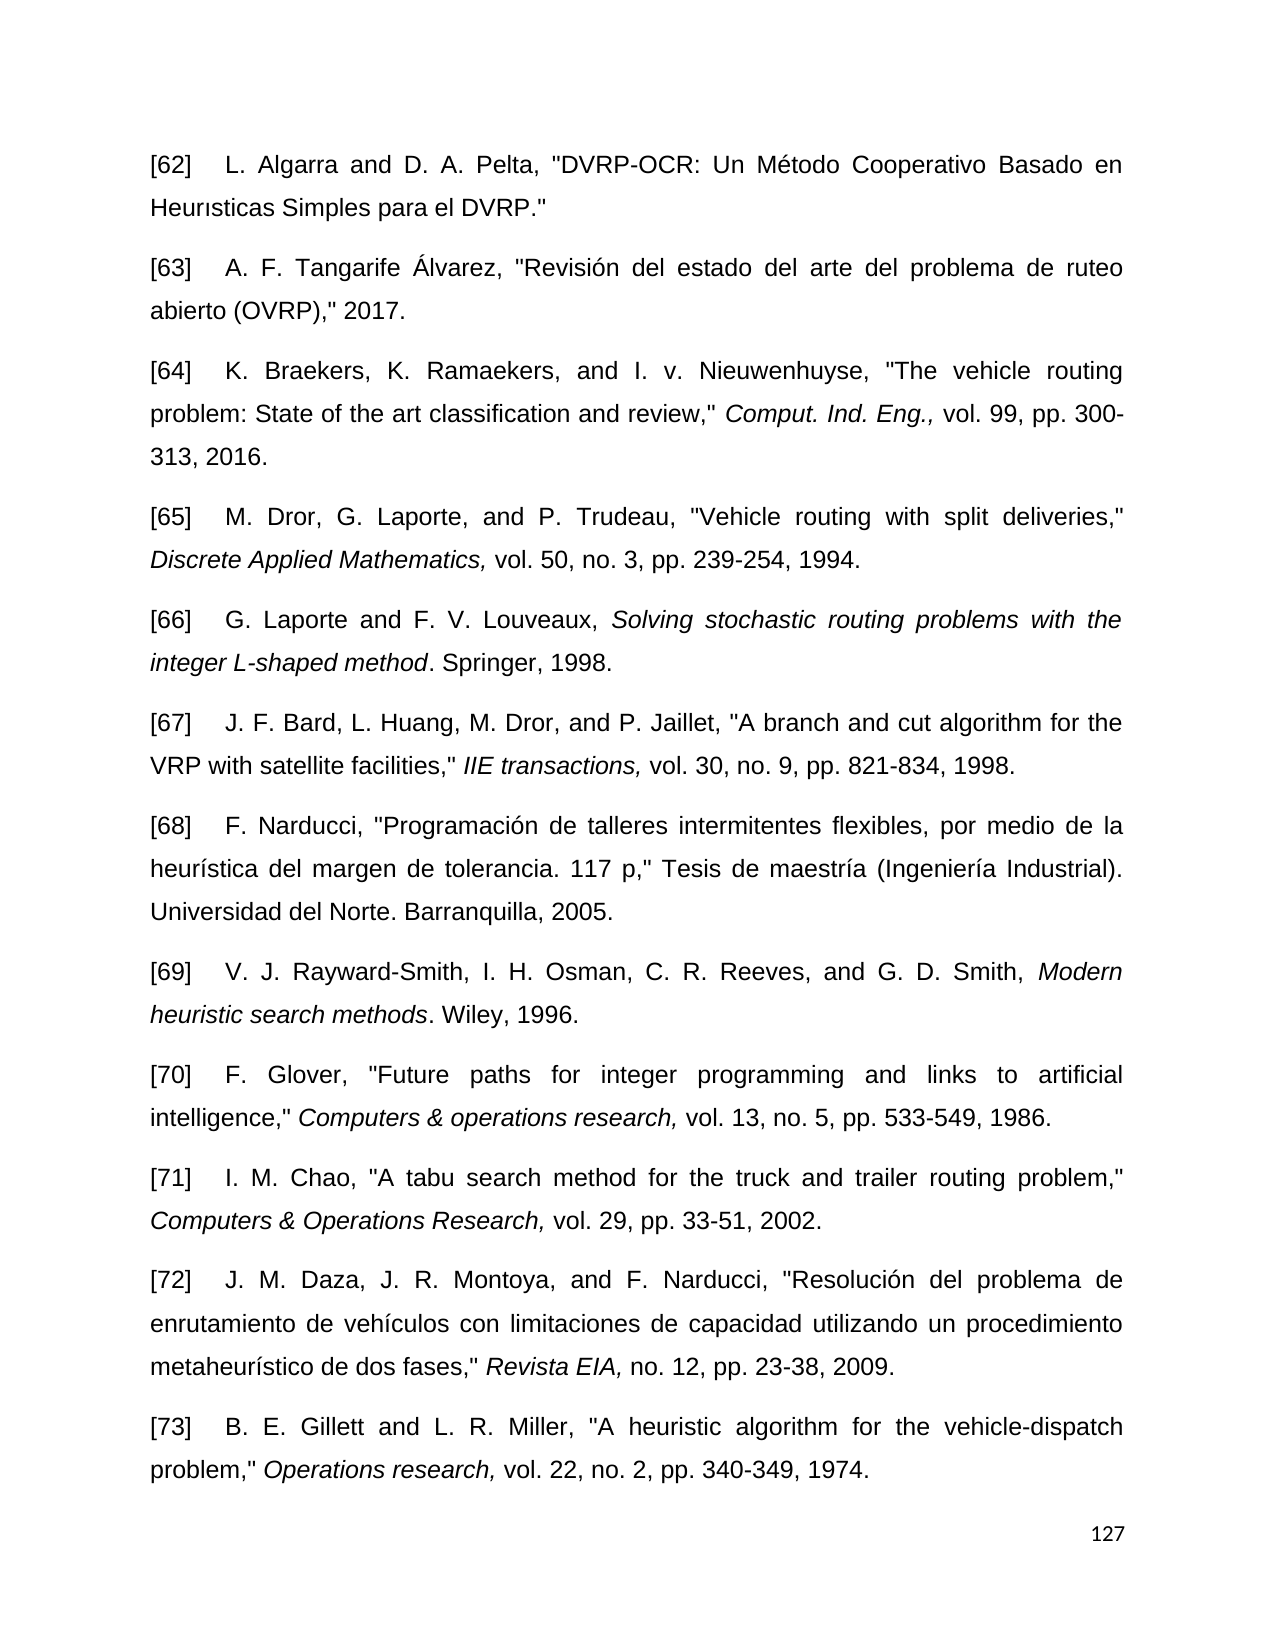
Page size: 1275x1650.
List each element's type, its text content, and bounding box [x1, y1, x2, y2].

text [72] J. M. Daza, J. R. Montoya, and F. Narducci, "Resolución del problema de enrutamiento de vehículos con limitaciones de capacidad utilizando un procedimiento metaheurístico de dos fases," Revista EIA, no. 12, pp. 23-38, 2009. [150, 1265, 1125, 1380]
text [71] I. M. Chao, "A tabu search method for the truck and trailer routing problem," Computers & Operations Research, vol. 29, pp. 33-51, 2002. [150, 1162, 1125, 1234]
text [65] M. Dror, G. Laporte, and P. Trudeau, "Vehicle routing with split deliveries," Discrete Applied Mathematics, vol. 50, no. 3, pp. 239-254, 1994. [150, 502, 1125, 574]
text [70] F. Glover, "Future paths for integer programming and links to artificial intelligence," Computers & operations research, vol. 13, no. 5, pp. 533-549, 1986. [150, 1059, 1125, 1131]
text [68] F. Narducci, "Programación de talleres intermitentes flexibles, por medio de la heurística del margen de tolerancia. 117 p," Tesis de maestría (Ingeniería Industrial). Universidad del Norte. Barranquilla, 2005. [150, 811, 1125, 926]
text [64] K. Braekers, K. Ramaekers, and I. v. Nieuwenhuyse, "The vehicle routing problem: State of the art classification and review," Comput. Ind. Eng., vol. 99, pp. 300-313, 2016. [150, 356, 1125, 471]
text [66] G. Laporte and F. V. Louveaux, Solving stochastic routing problems with the integer L-shaped method. Springer, 1998. [150, 605, 1125, 677]
text [62] L. Algarra and D. A. Pelta, "DVRP-OCR: Un Método Cooperativo Basado en Heurısticas Simples para el DVRP." [150, 150, 1125, 222]
text [69] V. J. Rayward-Smith, I. H. Osman, C. R. Reeves, and G. D. Smith, Modern heuristic search methods. Wiley, 1996. [150, 957, 1125, 1028]
text [67] J. F. Bard, L. Huang, M. Dror, and P. Jaillet, "A branch and cut algorithm for the VRP with satellite facilities," IIE transactions, vol. 30, no. 9, pp. 821-834, 1998. [150, 708, 1125, 779]
text [73] B. E. Gillett and L. R. Miller, "A heuristic algorithm for the vehicle-dispatch problem," Operations research, vol. 22, no. 2, pp. 340-349, 1974. [150, 1411, 1125, 1483]
text [63] A. F. Tangarife Álvarez, "Revisión del estado del arte del problema de ruteo abierto (OVRP)," 2017. [150, 253, 1125, 325]
